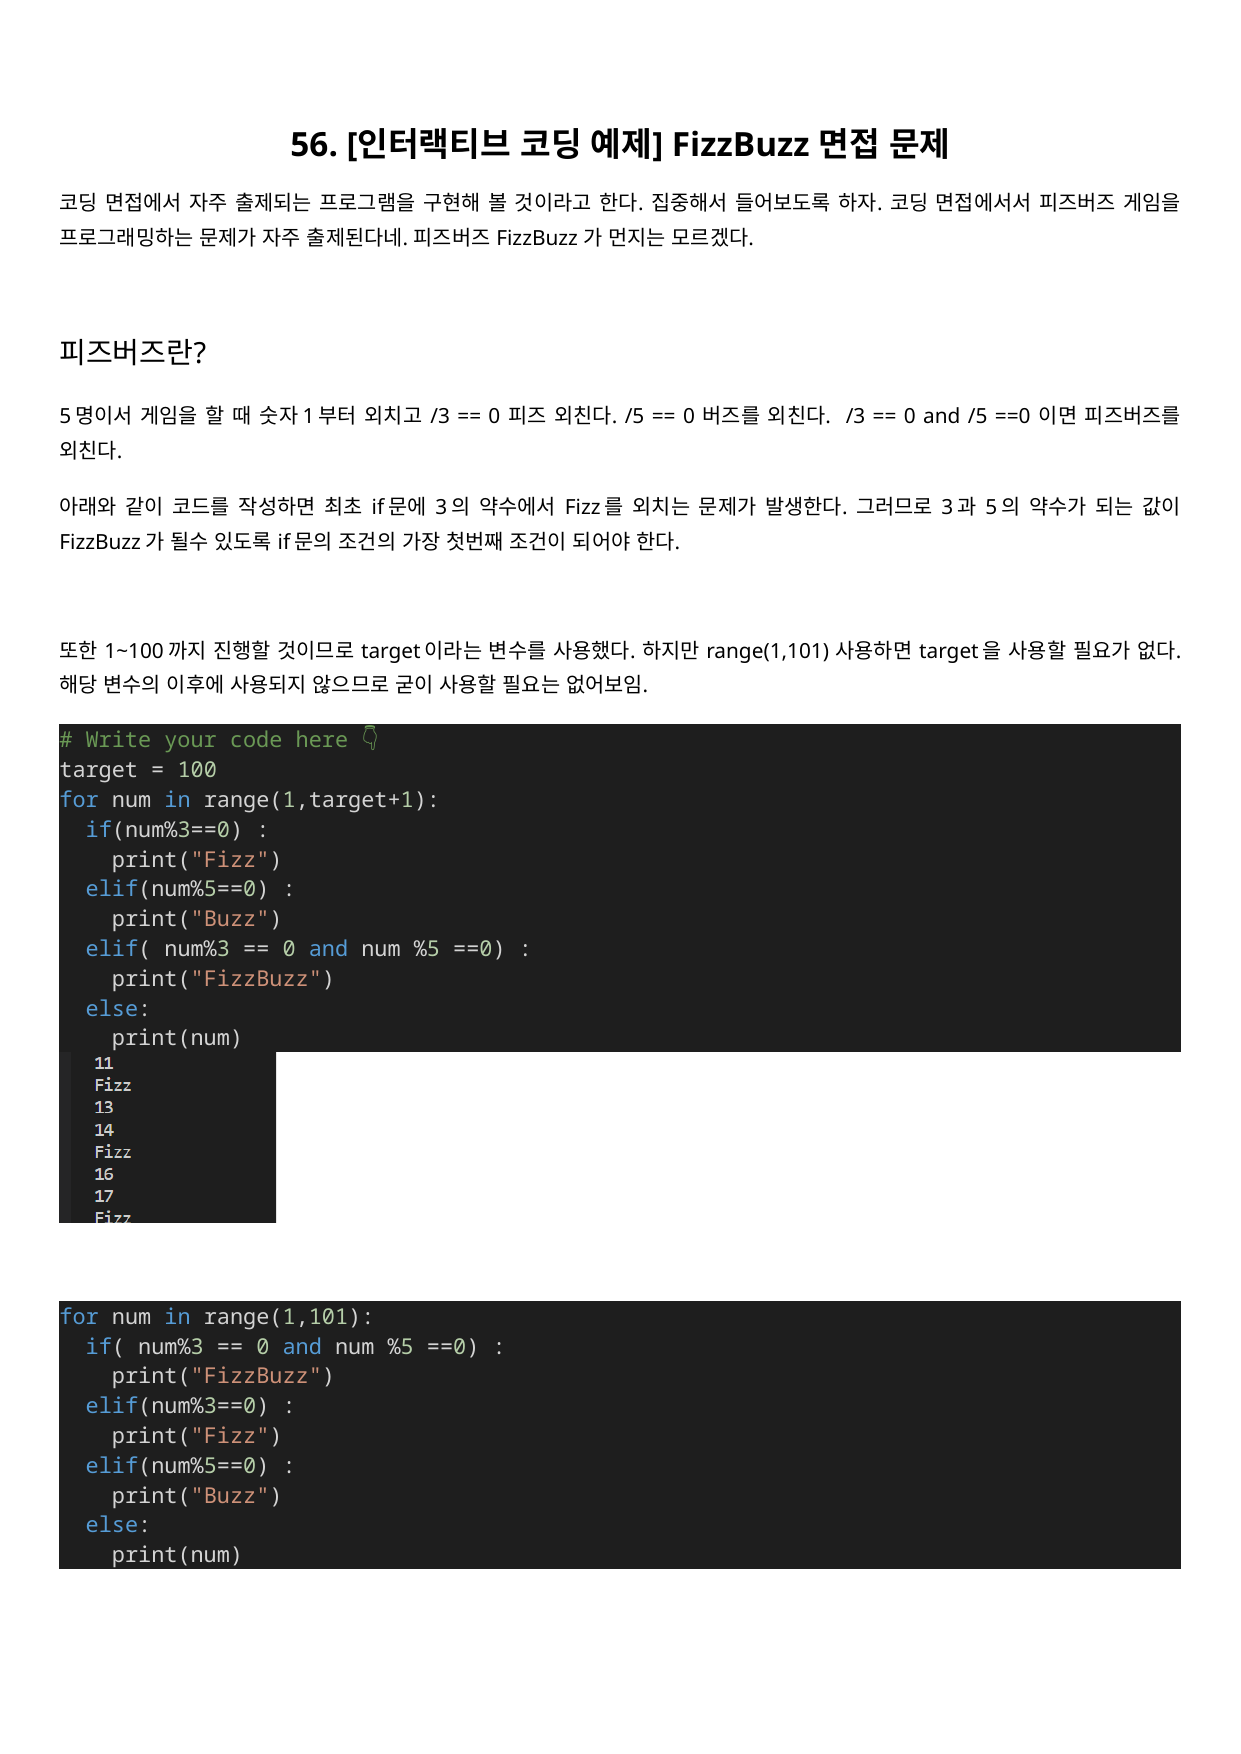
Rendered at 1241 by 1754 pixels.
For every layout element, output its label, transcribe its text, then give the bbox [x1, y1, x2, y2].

text else: [59, 1509, 1181, 1539]
text print("Buzz") [59, 1480, 1181, 1509]
text 코딩 면접에서 자주 출제되는 프로그램을 구현해 볼 것이라고 한다. 집중해서 들어보도록 하자. 코딩 면접에서서 피즈버즈 게임을 프로그래밍하는 문제가 자주 출제된다네. 피즈버즈 FizzBuzz 가 먼지는 모르겠다. [59, 186, 1181, 251]
text 아래와 같이 코드를 작성하면 최초 if문에 3의 약수에서 Fizz를 외치는 문제가 발생한다. 그러므로 3과 5의 약수가 되는 값이 FizzBuzz가 될수 있도록 if문의 조건의 가장 첫번째 조건이 되어야 한다. [59, 490, 1181, 555]
picture [59, 1052, 277, 1223]
text for num in range(1,target+1): [59, 784, 1181, 814]
text elif(num%3==0) : [59, 1390, 1181, 1420]
text else: [59, 992, 1181, 1022]
text elif( num%3 == 0 and num %5 ==0) : [59, 933, 1181, 963]
text for num in range(1,101): [59, 1301, 1181, 1331]
text if( num%3 == 0 and num %5 ==0) : [59, 1331, 1181, 1361]
text 또한 1~100까지 진행할 것이므로 target이라는 변수를 사용했다. 하지만 range(1,101) 사용하면 target을 사용할 필요가 없다. 해당 변수의 이후에 사용되지 않으므로 굳이 사용할 필요는 없어보임. [59, 634, 1181, 699]
title 56. [인터랙티브 코딩 예제] FizzBuzz 면접 문제 [59, 118, 1181, 167]
text print("Fizz") [59, 843, 1181, 873]
text print("Fizz") [59, 1420, 1181, 1450]
text print(num) [59, 1022, 1181, 1052]
subtitle 피즈버즈란? [59, 330, 1181, 372]
text elif(num%5==0) : [59, 1450, 1181, 1480]
text print("Buzz") [59, 903, 1181, 933]
text if(num%3==0) : [59, 814, 1181, 843]
text print("FizzBuzz") [59, 963, 1181, 992]
text print("FizzBuzz") [59, 1361, 1181, 1390]
text 5명이서 게임을 할 때 숫자1부터 외치고 /3 == 0 피즈 외친다. /5 == 0 버즈를 외친다. /3 == 0 and /5 ==0 이면 피즈버즈를 외친다. [59, 400, 1181, 465]
text elif(num%5==0) : [59, 873, 1181, 903]
text # Write your code here 👇 [59, 724, 1181, 754]
text target = 100 [59, 754, 1181, 784]
text print(num) [59, 1539, 1181, 1569]
